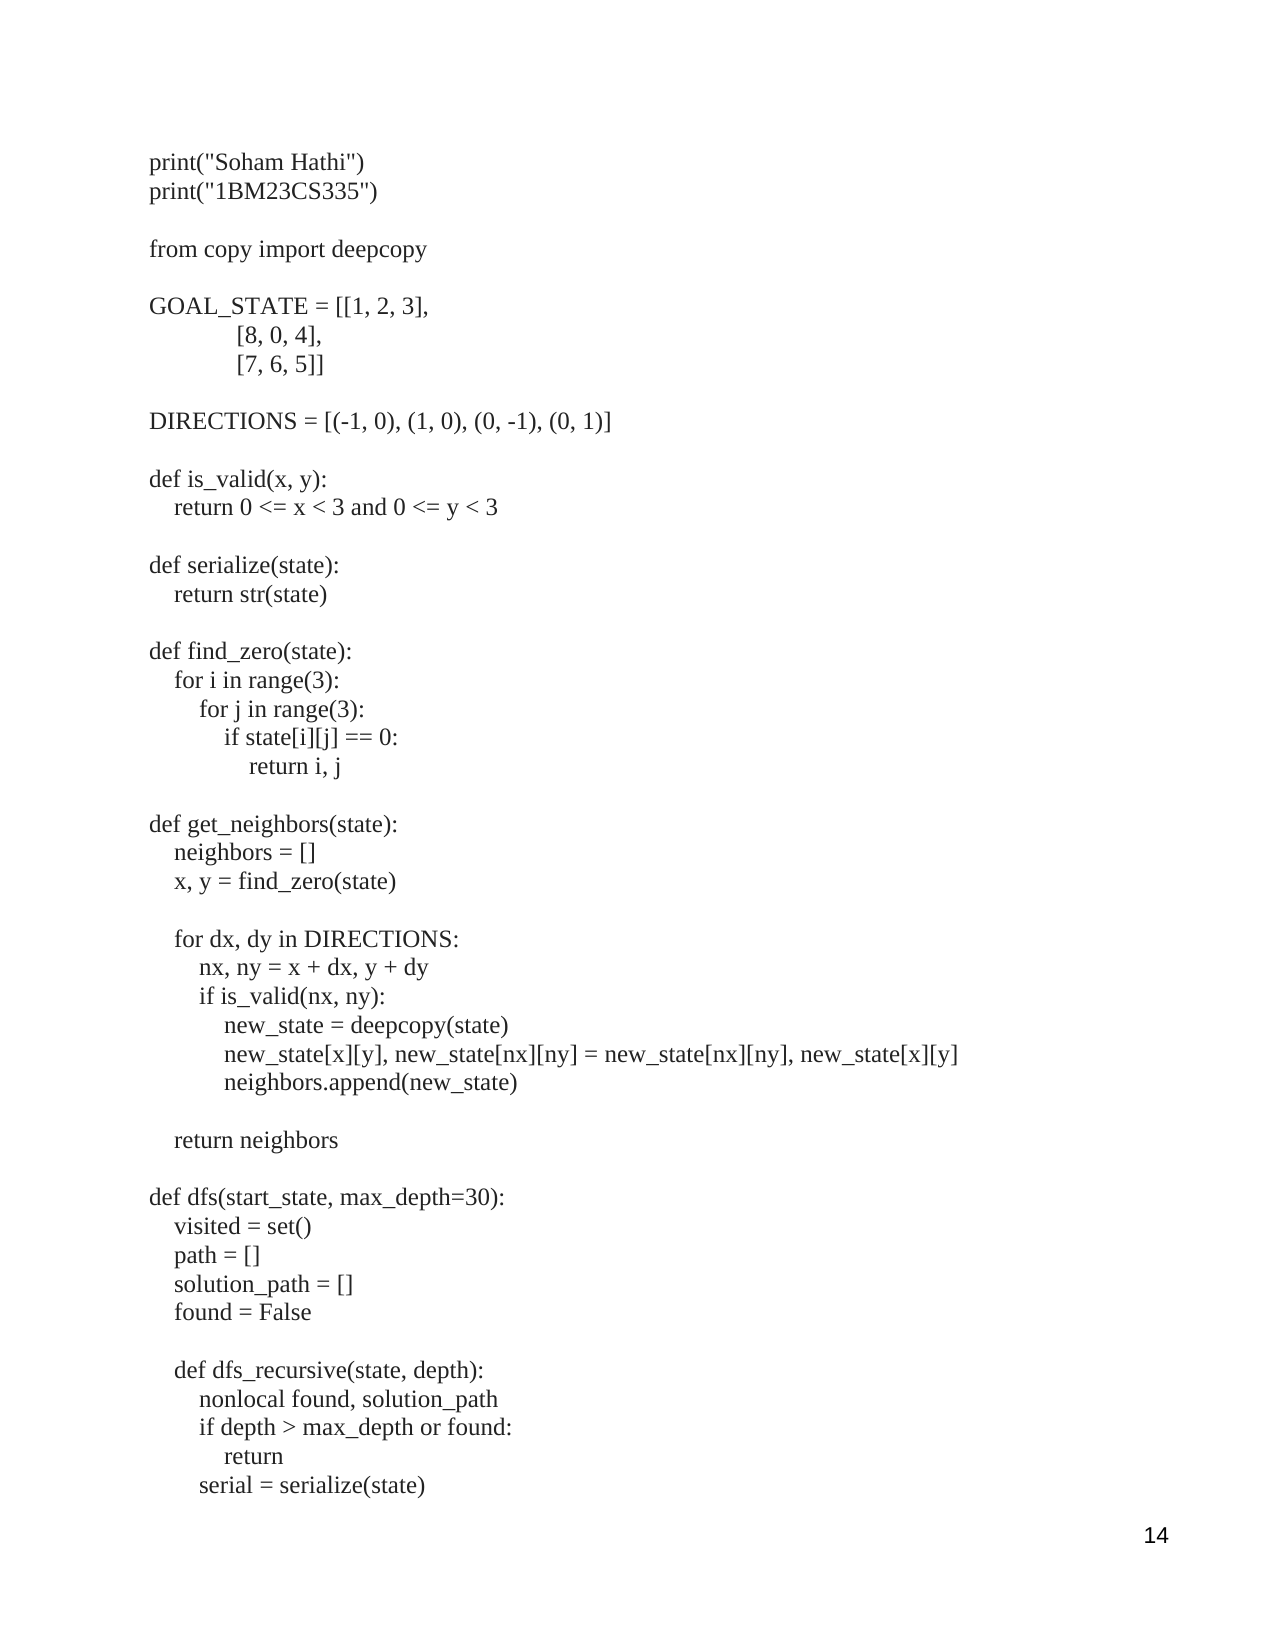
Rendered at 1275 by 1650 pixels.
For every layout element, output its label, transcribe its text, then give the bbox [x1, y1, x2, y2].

text return [149, 1441, 1169, 1470]
text [7, 6, 5]] [149, 349, 1169, 377]
text return str(state) [149, 579, 1169, 607]
text visited = set() [149, 1211, 1169, 1240]
text x, y = find_zero(state) [149, 866, 1169, 895]
text def get_neighbors(state): [149, 809, 1169, 837]
text from copy import deepcopy [149, 234, 1169, 262]
text for dx, dy in DIRECTIONS: [149, 924, 1169, 952]
text def dfs_recursive(state, depth): [149, 1355, 1169, 1384]
text print("Soham Hathi") [149, 147, 1169, 176]
text for j in range(3): [149, 694, 1169, 722]
text if depth > max_depth or found: [149, 1412, 1169, 1441]
text return i, j [149, 751, 1169, 780]
text found = False [149, 1297, 1169, 1326]
text solution_path = [] [149, 1269, 1169, 1297]
text if state[i][j] == 0: [149, 722, 1169, 751]
text nonlocal found, solution_path [149, 1384, 1169, 1412]
text nx, ny = x + dx, y + dy [149, 952, 1169, 981]
text print("1BM23CS335") [149, 176, 1169, 205]
text def is_valid(x, y): [149, 464, 1169, 492]
text neighbors.append(new_state) [149, 1067, 1169, 1096]
text new_state[x][y], new_state[nx][ny] = new_state[nx][ny], new_state[x][y] [149, 1039, 1169, 1067]
text neighbors = [] [149, 837, 1169, 866]
text def find_zero(state): [149, 636, 1169, 665]
text def serialize(state): [149, 550, 1169, 579]
text return 0 <= x < 3 and 0 <= y < 3 [149, 492, 1169, 521]
text def dfs(start_state, max_depth=30): [149, 1182, 1169, 1211]
text if is_valid(nx, ny): [149, 981, 1169, 1010]
text path = [] [149, 1240, 1169, 1269]
text GOAL_STATE = [[1, 2, 3], [149, 291, 1169, 320]
text return neighbors [149, 1125, 1169, 1154]
text [8, 0, 4], [149, 320, 1169, 349]
text DIRECTIONS = [(-1, 0), (1, 0), (0, -1), (0, 1)] [149, 406, 1169, 435]
text for i in range(3): [149, 665, 1169, 694]
text new_state = deepcopy(state) [149, 1010, 1169, 1039]
text serial = serialize(state) [149, 1470, 1169, 1499]
